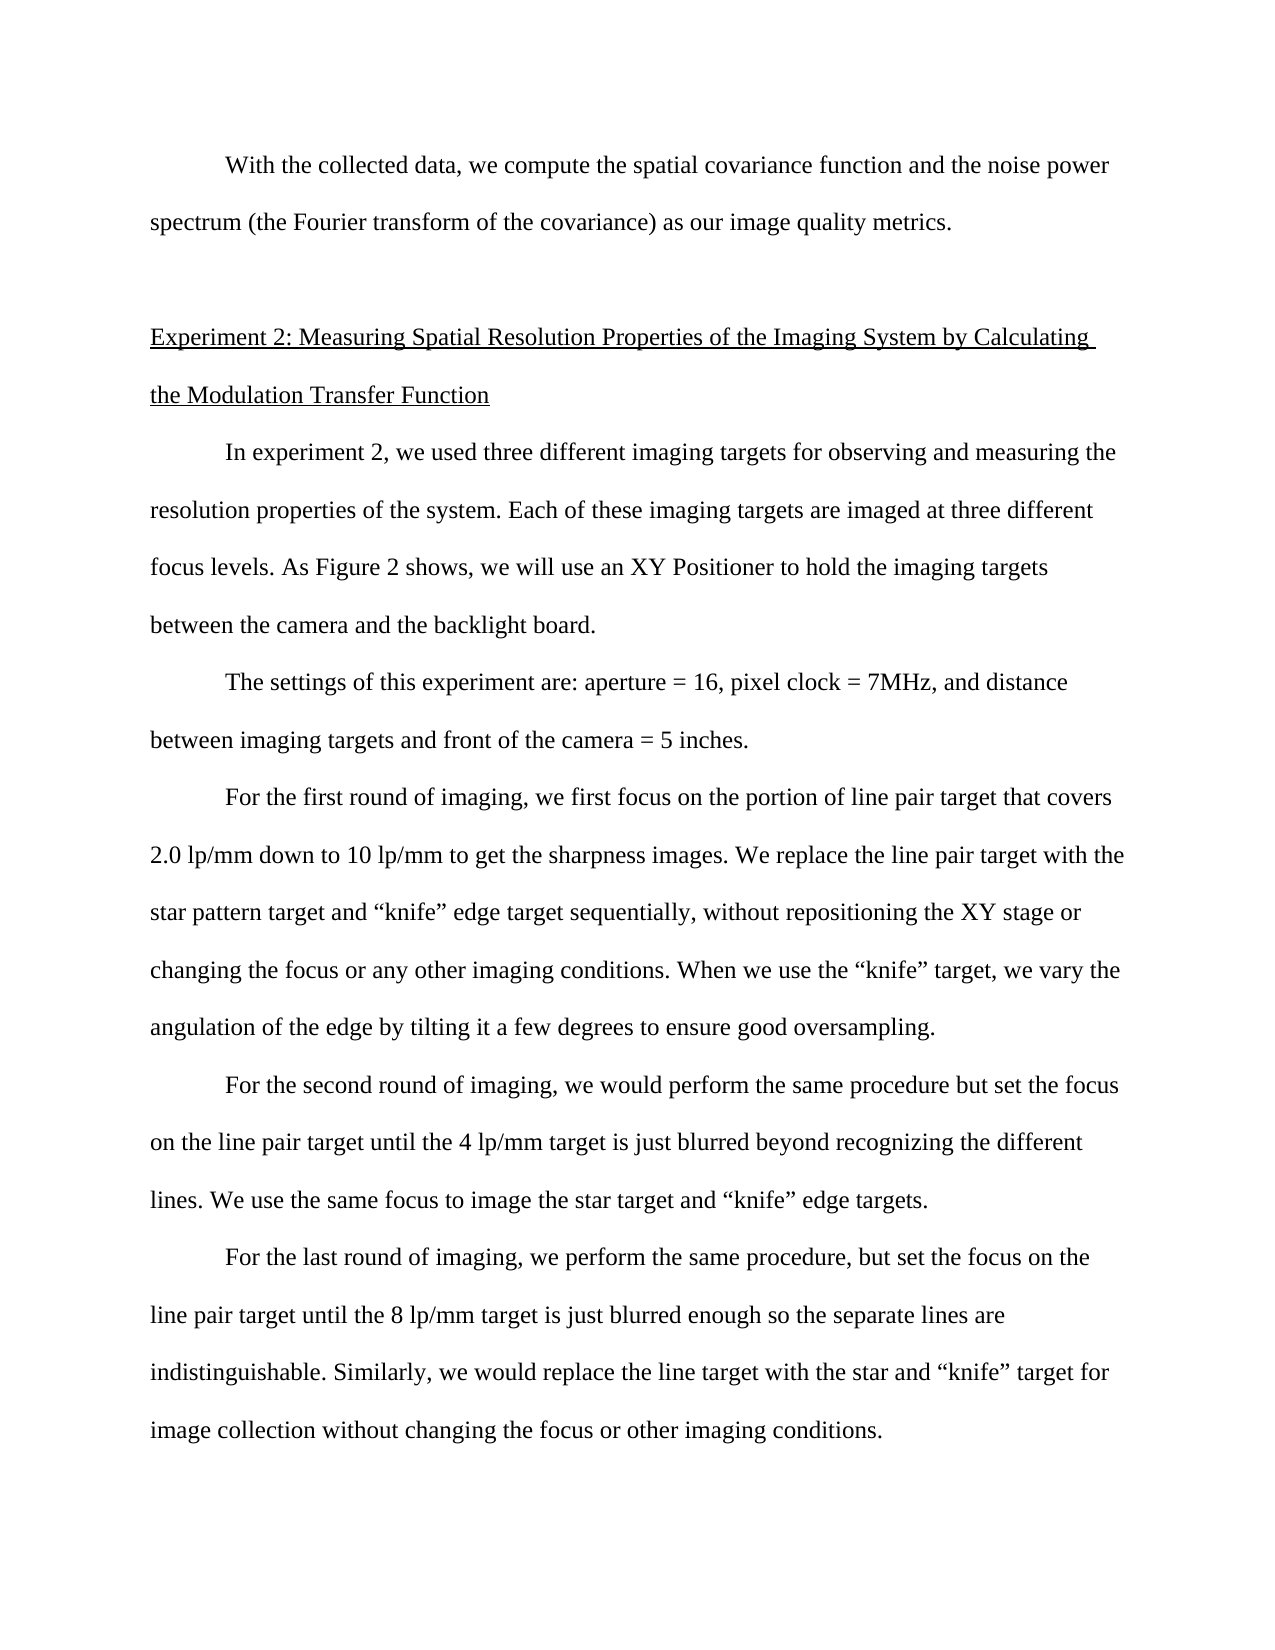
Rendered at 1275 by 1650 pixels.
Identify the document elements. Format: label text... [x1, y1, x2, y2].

text For the first round of imaging, we first focus on the portion of line pair target that covers 2.0 lp/mm down to 10 lp/mm to get the sharpness images. We replace the line pair target with the star pattern target and “knife” edge target sequentially, without repositioning the XY stage or changing the focus or any other imaging conditions. When we use the “knife” target, we vary the angulation of the edge by tilting it a few degrees to ensure good oversampling. [150, 782, 1125, 1041]
text For the last round of imaging, we perform the same procedure, but set the focus on the line pair target until the 8 lp/mm target is just blurred enough so the separate lines are indistinguishable. Similarly, we would replace the line target with the star and “knife” target for image collection without changing the focus or other imaging conditions. [150, 1242, 1125, 1444]
text Experiment 2: Measuring Spatial Resolution Properties of the Imaging System by Calculating the Modulation Transfer Function [150, 322, 1125, 409]
text The settings of this experiment are: aperture = 16, pixel clock = 7MHz, and distance between imaging targets and front of the camera = 5 inches. [150, 667, 1125, 754]
text With the collected data, we compute the spatial covariance function and the noise power spectrum (the Fourier transform of the covariance) as our image quality metrics. [150, 150, 1125, 236]
text For the second round of imaging, we would perform the same procedure but set the focus on the line pair target until the 4 lp/mm target is just blurred beyond recognizing the different lines. We use the same focus to image the star target and “knife” edge targets. [150, 1070, 1125, 1214]
text In experiment 2, we used three different imaging targets for observing and measuring the resolution properties of the system. Each of these imaging targets are imaged at three different focus levels. As Figure 2 shows, we will use an XY Positioner to hold the imaging targets between the camera and the backlight board. [150, 437, 1125, 639]
